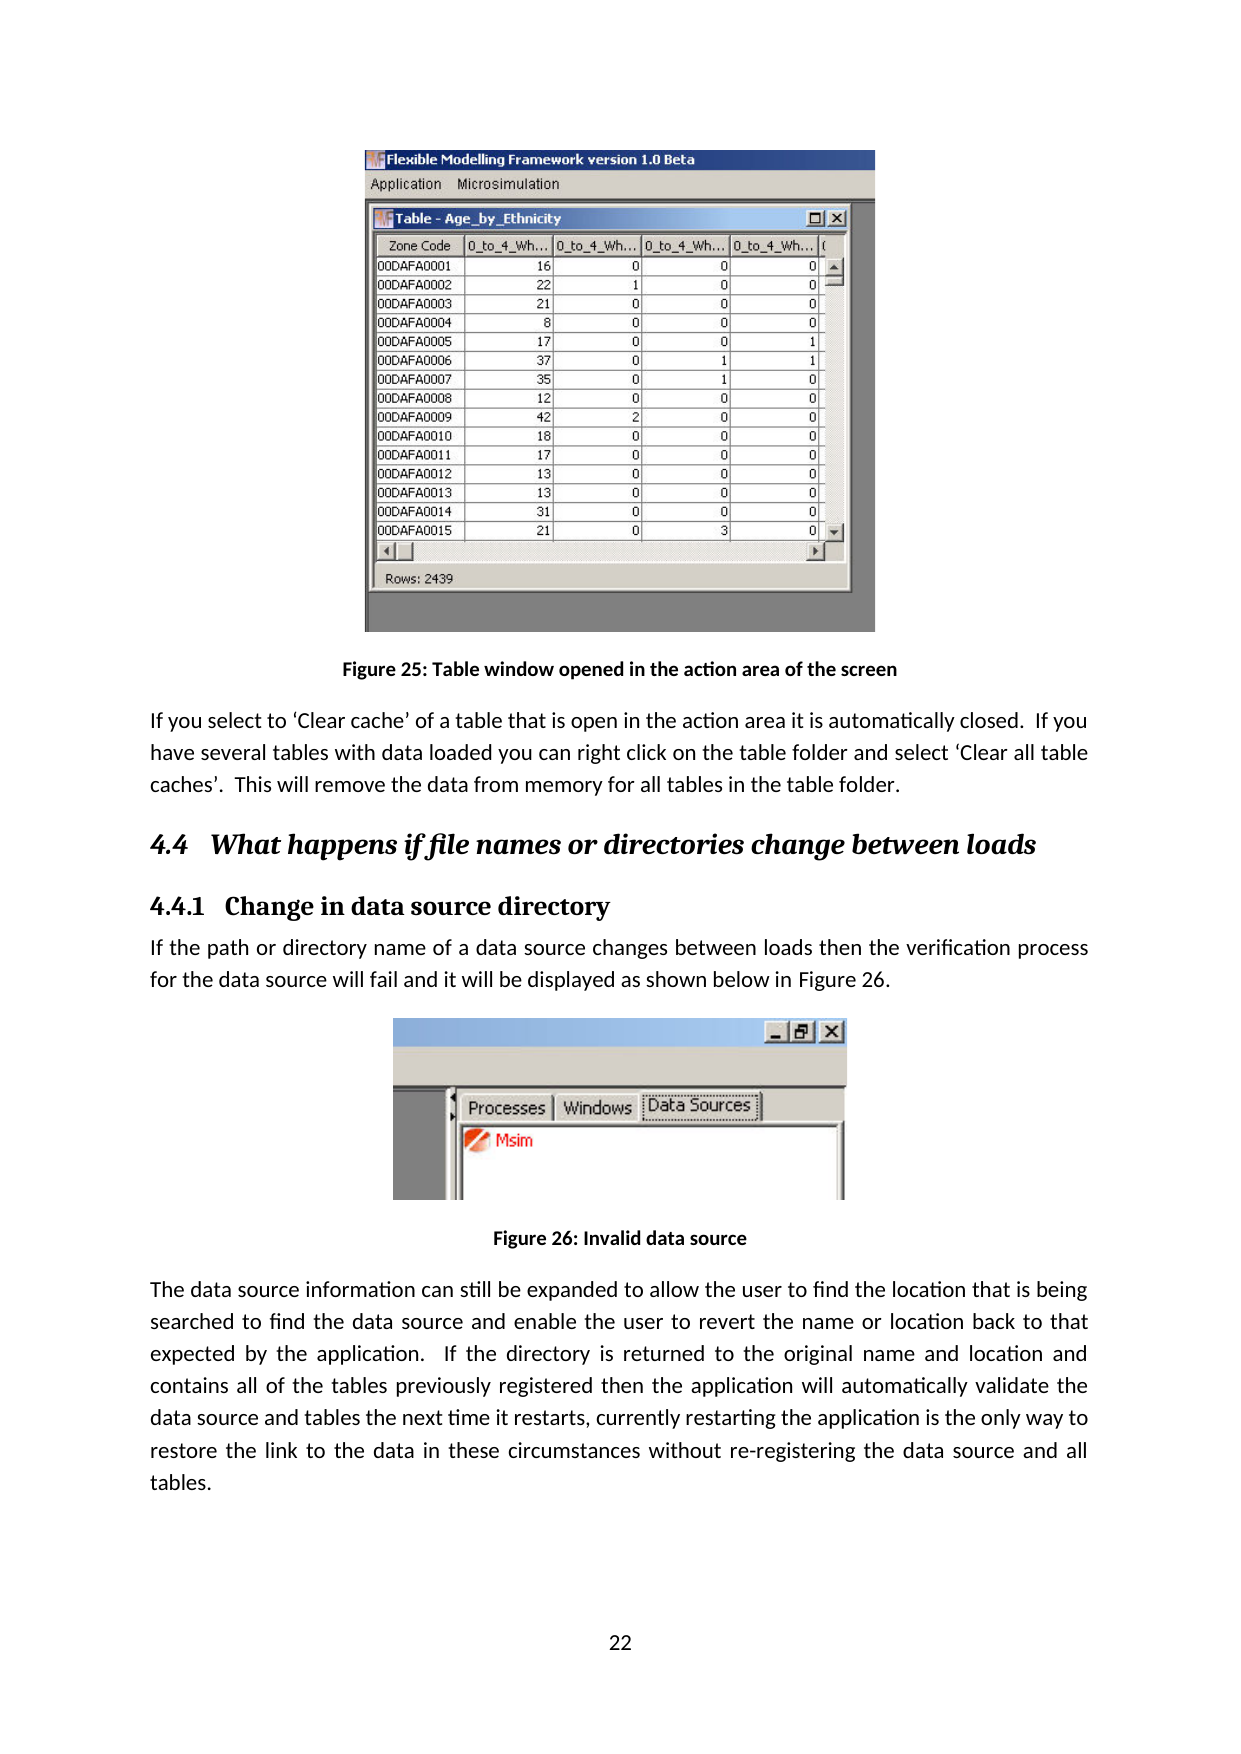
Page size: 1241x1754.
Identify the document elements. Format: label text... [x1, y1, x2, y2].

subtitle What happens if file names or directories change between loads [150, 828, 1090, 861]
subtitle Change in data source directory [150, 891, 1090, 922]
text If the path or directory name of a data source changes between loads then the verification process for the data source will fail and it will be displayed as shown below in Figure 26. [150, 933, 1090, 993]
picture [393, 1018, 848, 1200]
text If you select to ‘Clear cache’ of a table that is open in the action area it is automatically closed. If you have several tables with data loaded you can right click on the table folder and select ‘Clear all table caches’. This will remove the data from memory for all tables in the table folder. [150, 706, 1090, 799]
picture [364, 150, 876, 632]
text The data source information can still be expanded to allow the user to find the location that is being searched to find the data source and enable the user to revert the name or location back to that expected by the application. If the directory is returned to the original name and location and contains all of the tables previously registered then the application will automatically validate the data source and tables the next time it restarts, currently restarting the application is the only way to restore the link to the data in these circumstances without re-registering the data source and all tables. [150, 1275, 1090, 1496]
